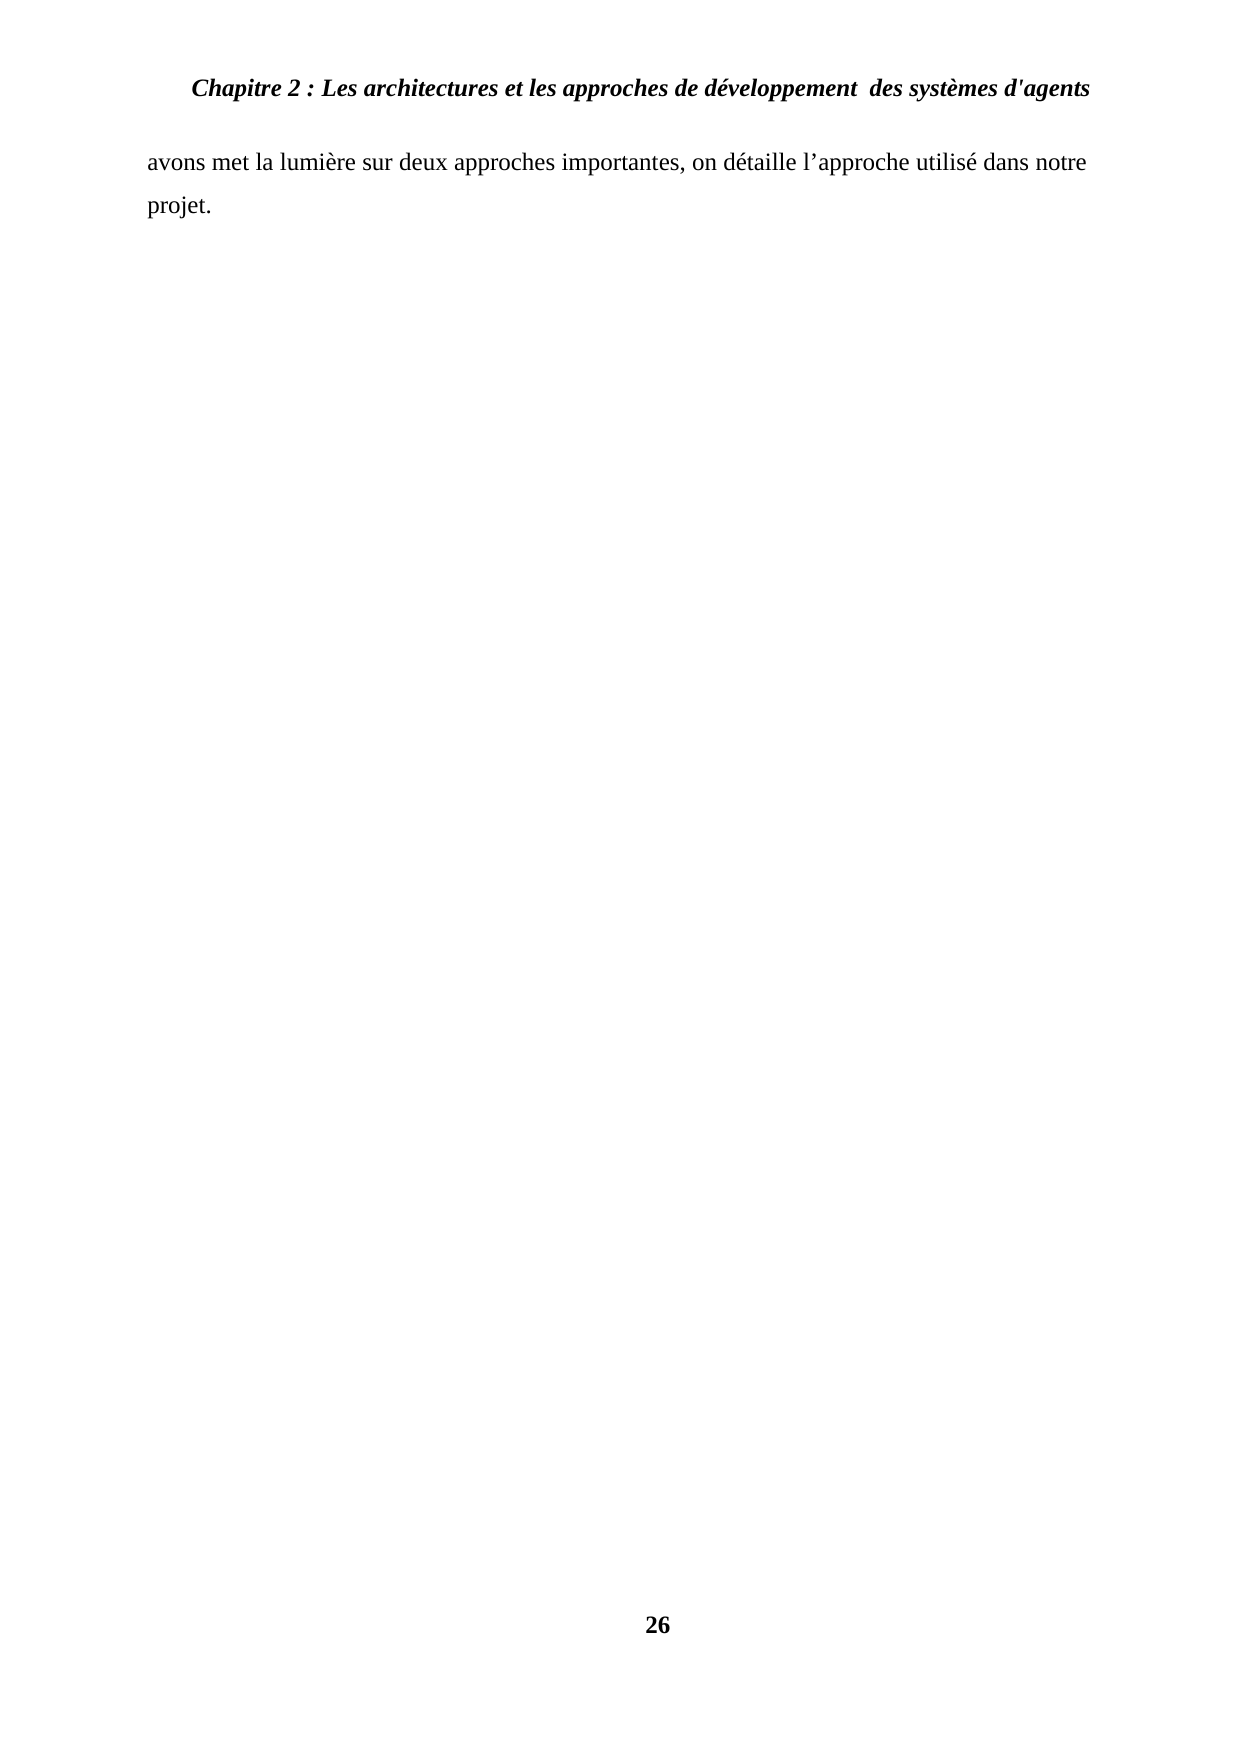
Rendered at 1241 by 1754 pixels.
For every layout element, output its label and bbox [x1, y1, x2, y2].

text [147, 147, 1093, 219]
